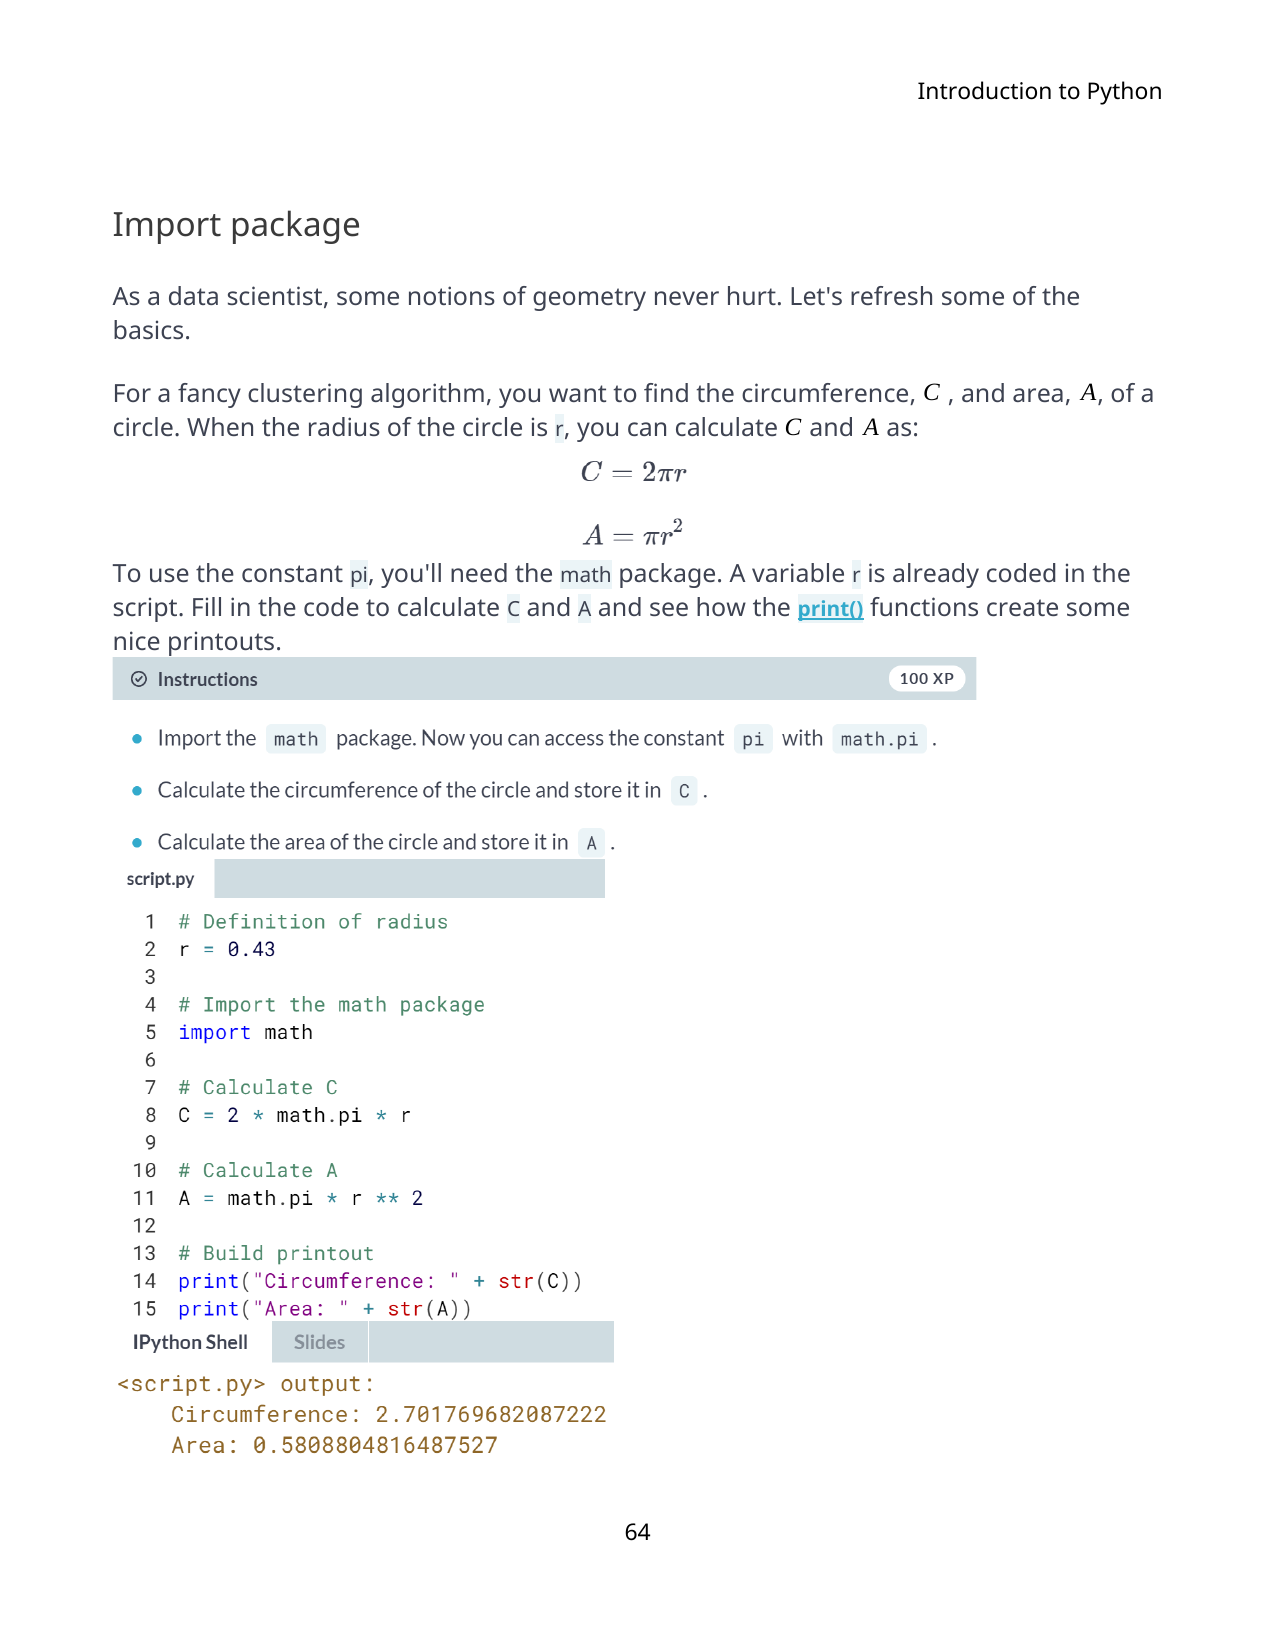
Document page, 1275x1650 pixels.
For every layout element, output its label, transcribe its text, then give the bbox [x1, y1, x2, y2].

subtitle Import package [112, 200, 1162, 246]
text For a fancy clustering algorithm, you want to find the circumference, , and area, , of a circle. When the radius of the circle is r, you can calculate and as: [112, 376, 1162, 444]
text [112, 658, 1162, 1474]
picture [112, 657, 977, 1467]
picture [561, 443, 714, 556]
text As a data scientist, some notions of geometry never hurt. Let's refresh some of the basics. [112, 278, 1162, 347]
text To use the constant pi, you'll need the math package. A variable r is already coded in the script. Fill in the code to calculate C and A and see how the print() functions create some nice printouts. [112, 556, 1162, 658]
